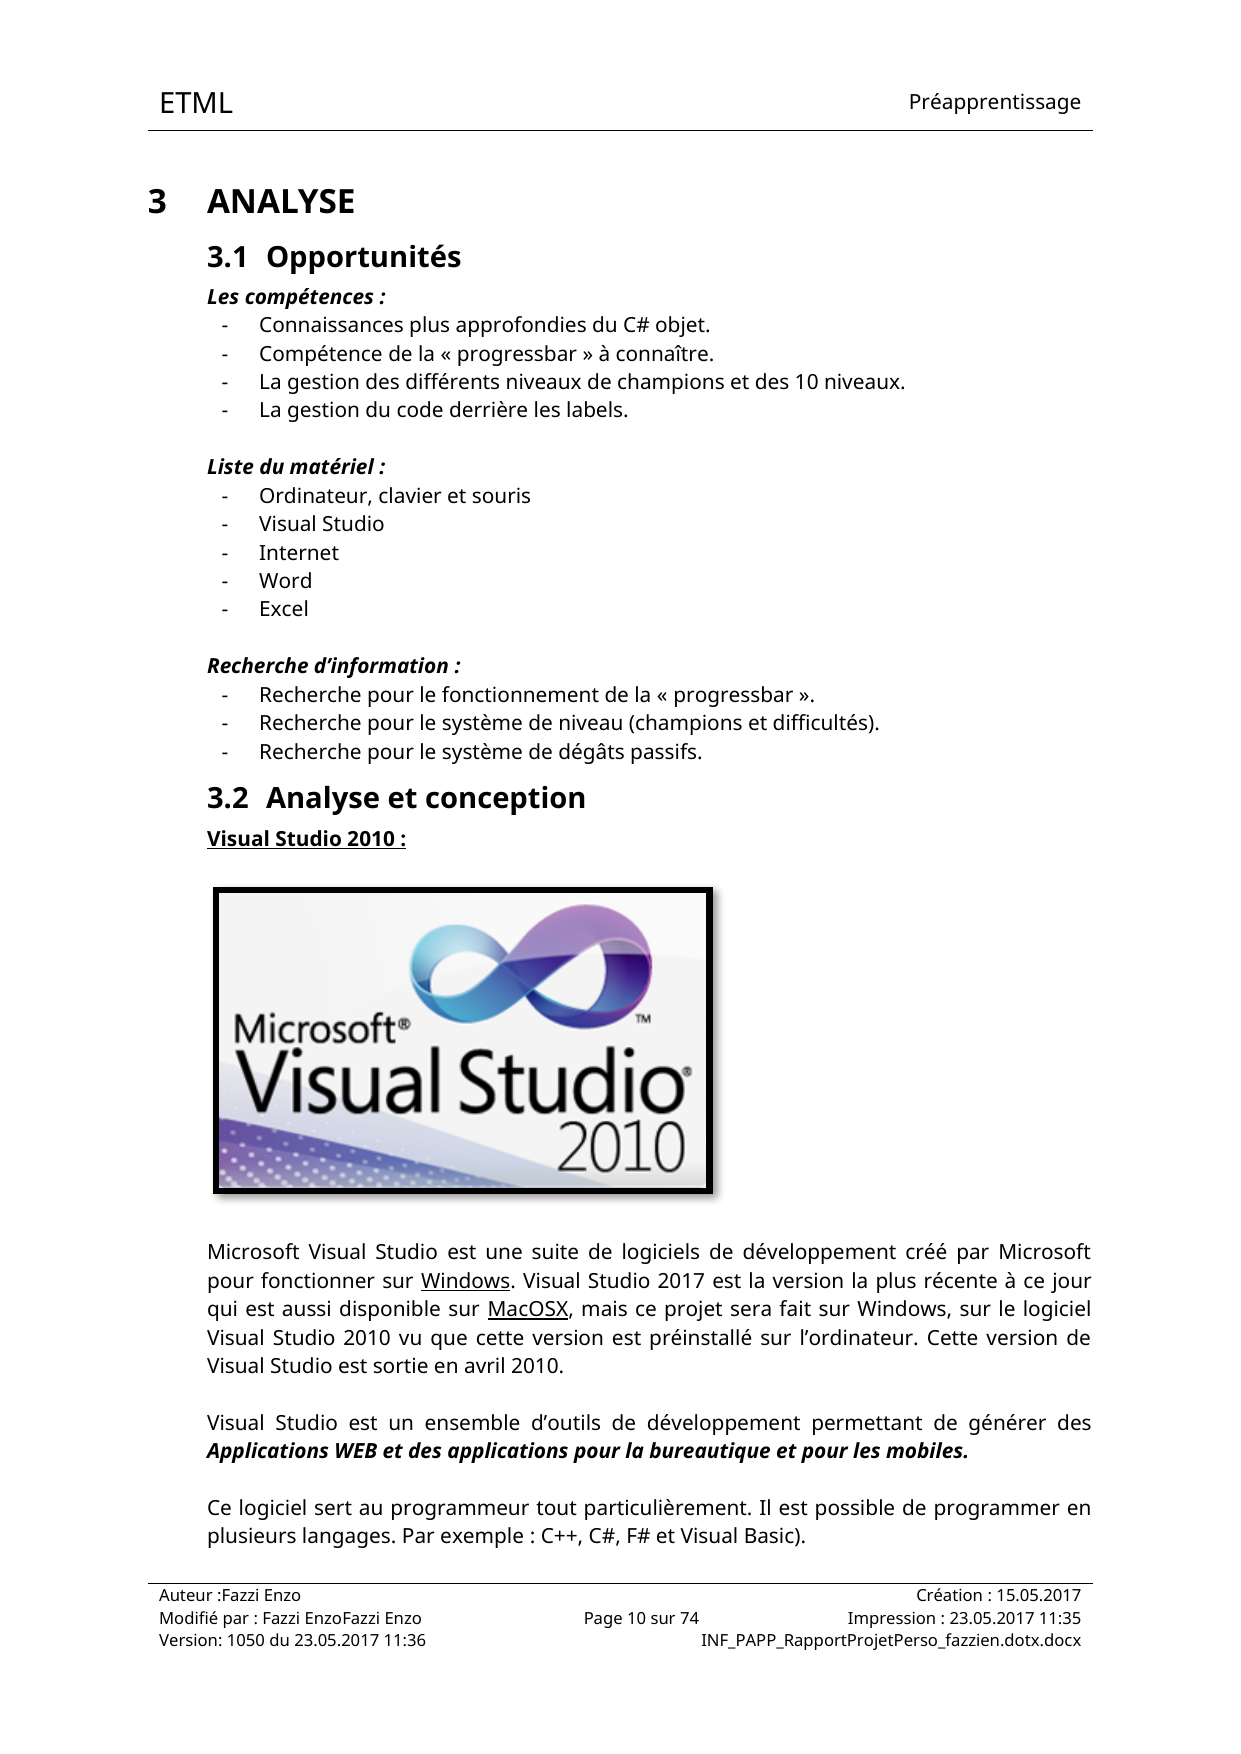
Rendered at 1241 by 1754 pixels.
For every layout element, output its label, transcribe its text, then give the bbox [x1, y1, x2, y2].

picture [219, 893, 706, 1188]
list Visual Studio [221, 509, 1092, 538]
text Visual Studio 2010 : [207, 824, 1092, 852]
text Microsoft Visual Studio est une suite de logiciels de développement créé par Microsoft pour fonctionner sur Windows. Visual Studio 2017 est la version la plus récente à ce jour qui est aussi disponible sur MacOSX, mais ce projet sera fait sur Windows, sur le logiciel Visual Studio 2010 vu que cette version est préinstallé sur l’ordinateur. Cette version de Visual Studio est sortie en avril 2010. [207, 1237, 1092, 1379]
list Recherche pour le système de niveau (champions et difficultés). [221, 708, 1092, 737]
subtitle Analyse et conception [207, 778, 1092, 817]
text Visual Studio est un ensemble d’outils de développement permettant de générer des Applications WEB et des applications pour la bureautique et pour les mobiles. [207, 1408, 1092, 1465]
list Recherche pour le fonctionnement de la « progressbar ». [221, 680, 1092, 708]
text Ce logiciel sert au programmeur tout particulièrement. Il est possible de programmer en plusieurs langages. Par exemple : C++, C#, F# et Visual Basic). [207, 1493, 1092, 1550]
text Liste du matériel : [207, 452, 1092, 481]
list La gestion des différents niveaux de champions et des 10 niveaux. [221, 367, 1092, 396]
list Word [221, 566, 1092, 594]
list Internet [221, 538, 1092, 566]
list Connaissances plus approfondies du C# objet. [221, 310, 1092, 339]
text Les compétences : [207, 282, 1092, 310]
list Ordinateur, clavier et souris [221, 481, 1092, 509]
text Recherche d’information : [207, 651, 1092, 680]
list Recherche pour le système de dégâts passifs. [221, 737, 1092, 765]
subtitle Analyse [148, 178, 1092, 223]
subtitle Opportunités [207, 236, 1092, 276]
list Compétence de la « progressbar » à connaître. [221, 339, 1092, 367]
list La gestion du code derrière les labels. [221, 396, 1092, 424]
list Excel [221, 594, 1092, 623]
